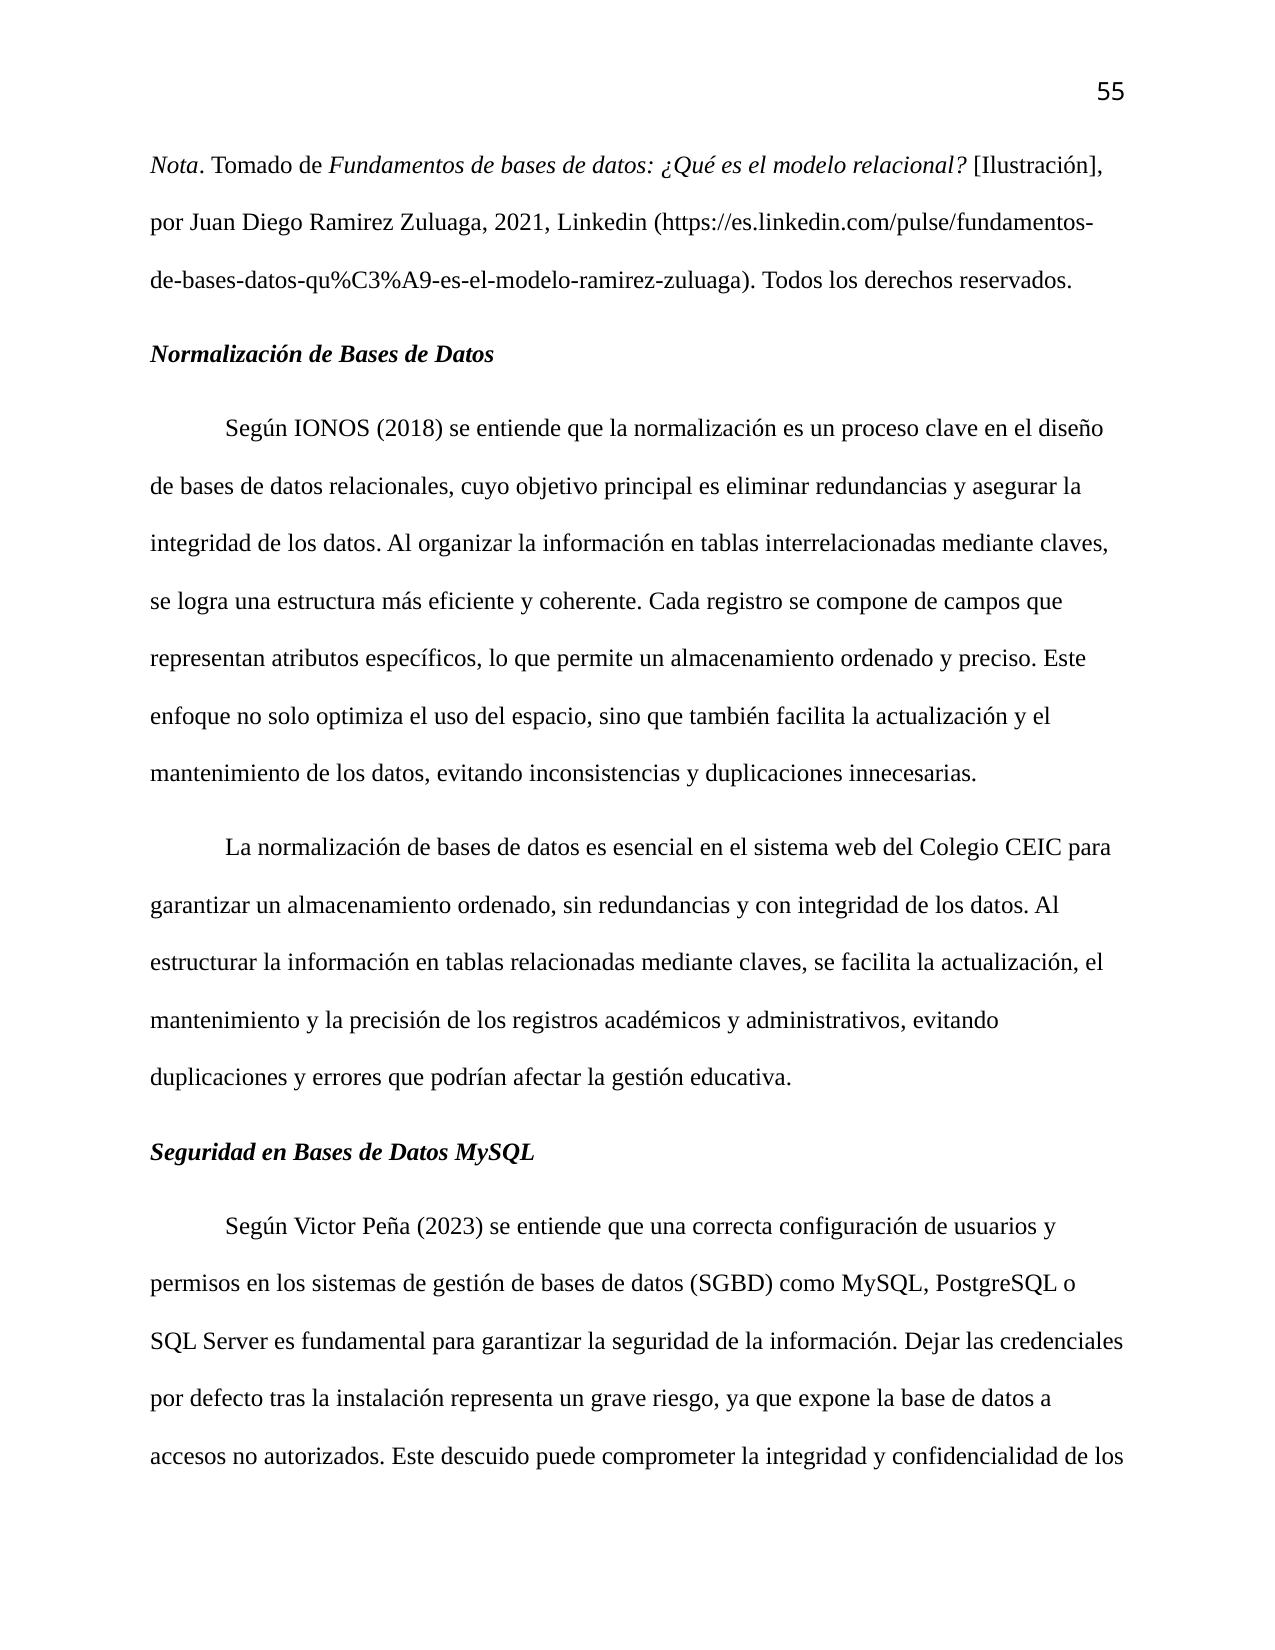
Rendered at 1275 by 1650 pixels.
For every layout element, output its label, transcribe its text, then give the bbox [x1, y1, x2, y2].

text Nota. Tomado de Fundamentos de bases de datos: ¿Qué es el modelo relacional? [Ilustración], por Juan Diego Ramirez Zuluaga, 2021, Linkedin (https://es.linkedin.com/pulse/fundamentos-de-bases-datos-qu%C3%A9-es-el-modelo-ramirez-zuluaga). Todos los derechos reservados. [150, 150, 1125, 294]
text La normalización de bases de datos es esencial en el sistema web del Colegio CEIC para garantizar un almacenamiento ordenado, sin redundancias y con integridad de los datos. Al estructurar la información en tablas relacionadas mediante claves, se facilita la actualización, el mantenimiento y la precisión de los registros académicos y administrativos, evitando duplicaciones y errores que podrían afectar la gestión educativa. [150, 832, 1125, 1091]
text Según IONOS (2018) se entiende que la normalización es un proceso clave en el diseño de bases de datos relacionales, cuyo objetivo principal es eliminar redundancias y asegurar la integridad de los datos. Al organizar la información en tablas interrelacionadas mediante claves, se logra una estructura más eficiente y coherente. Cada registro se compone de campos que representan atributos específicos, lo que permite un almacenamiento ordenado y preciso. Este enfoque no solo optimiza el uso del espacio, sino que también facilita la actualización y el mantenimiento de los datos, evitando inconsistencias y duplicaciones innecesarias. [150, 413, 1125, 787]
subtitle Normalización de Bases de Datos [150, 339, 1125, 368]
subtitle Seguridad en Bases de Datos MySQL [150, 1137, 1125, 1165]
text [150, 1211, 1125, 1469]
